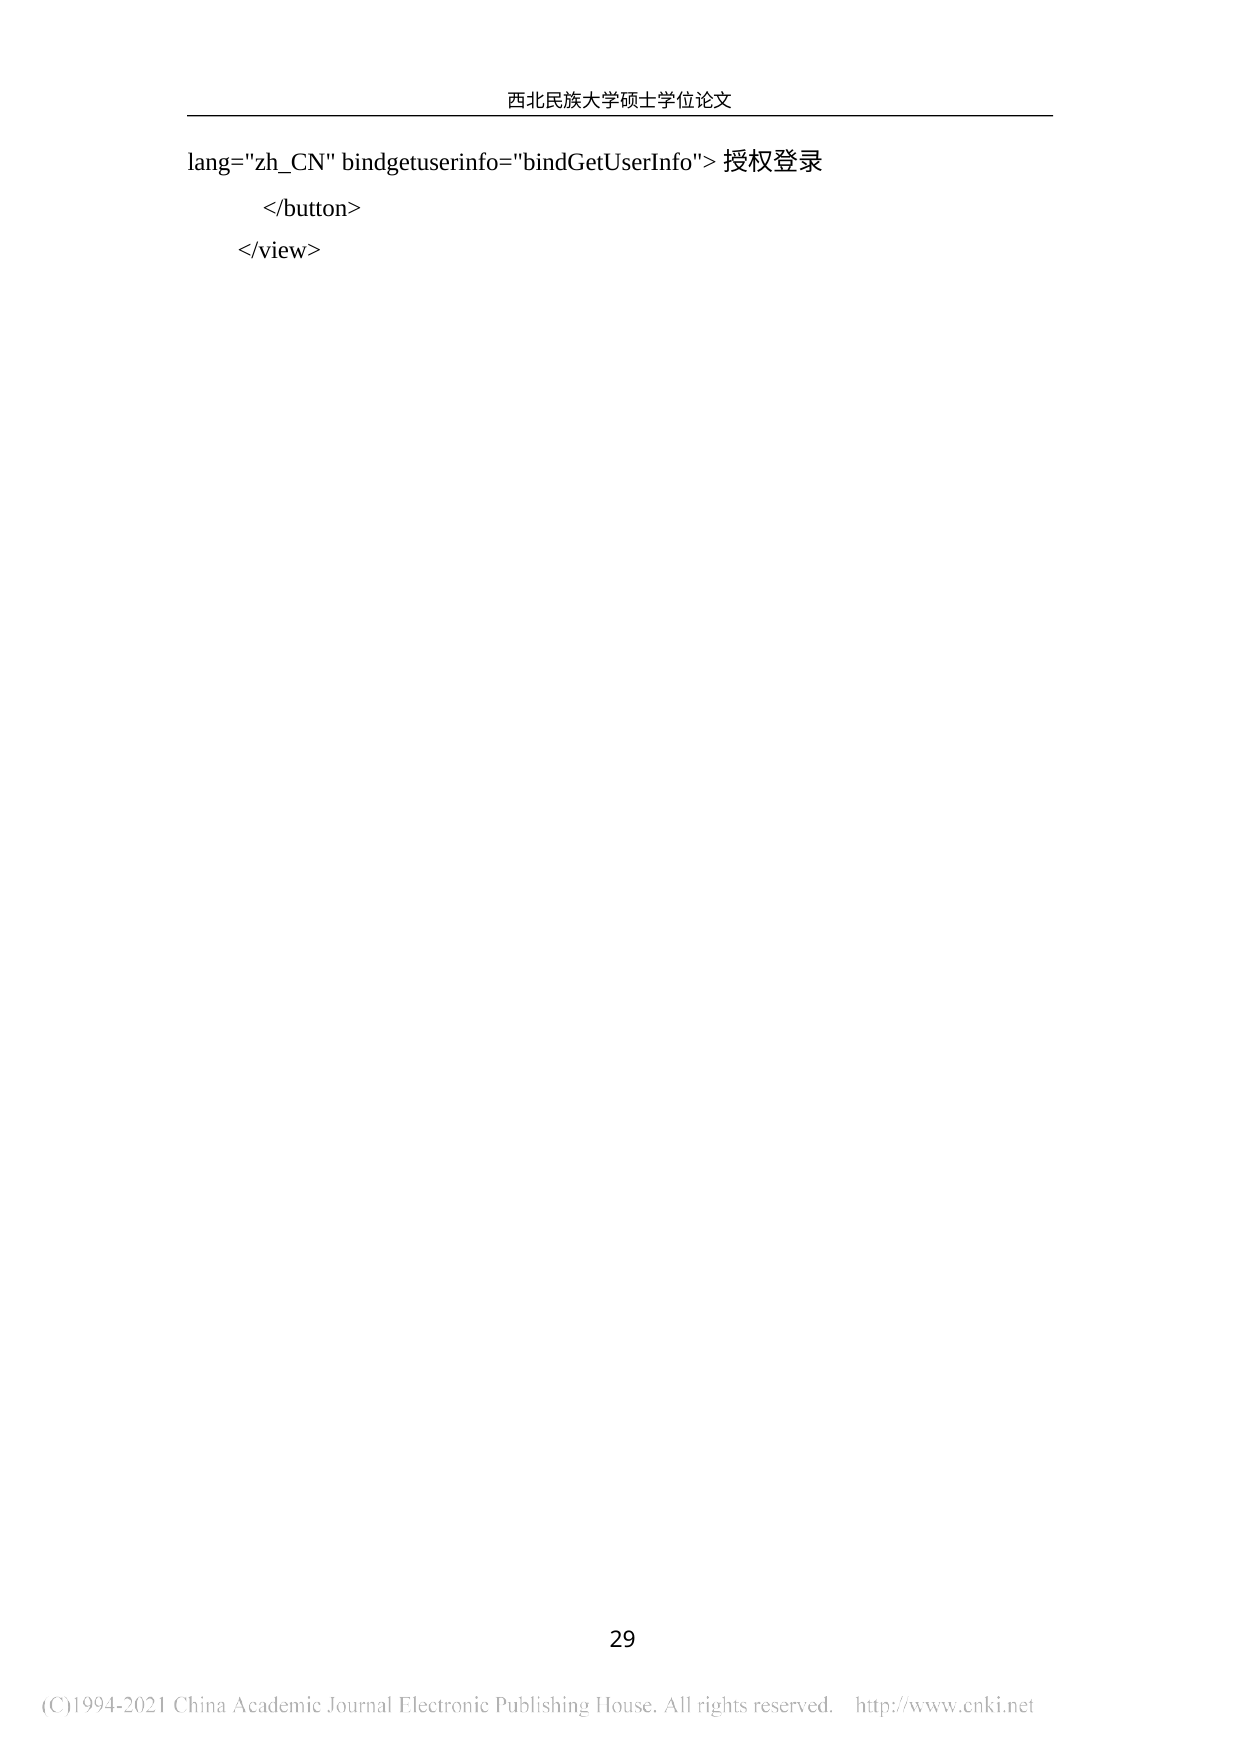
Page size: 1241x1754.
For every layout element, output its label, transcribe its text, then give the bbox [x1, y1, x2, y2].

picture [42, 1696, 832, 1717]
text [187, 142, 1055, 178]
picture [855, 1696, 1034, 1717]
text </button> [262, 193, 1096, 222]
text </view> [237, 235, 1096, 264]
